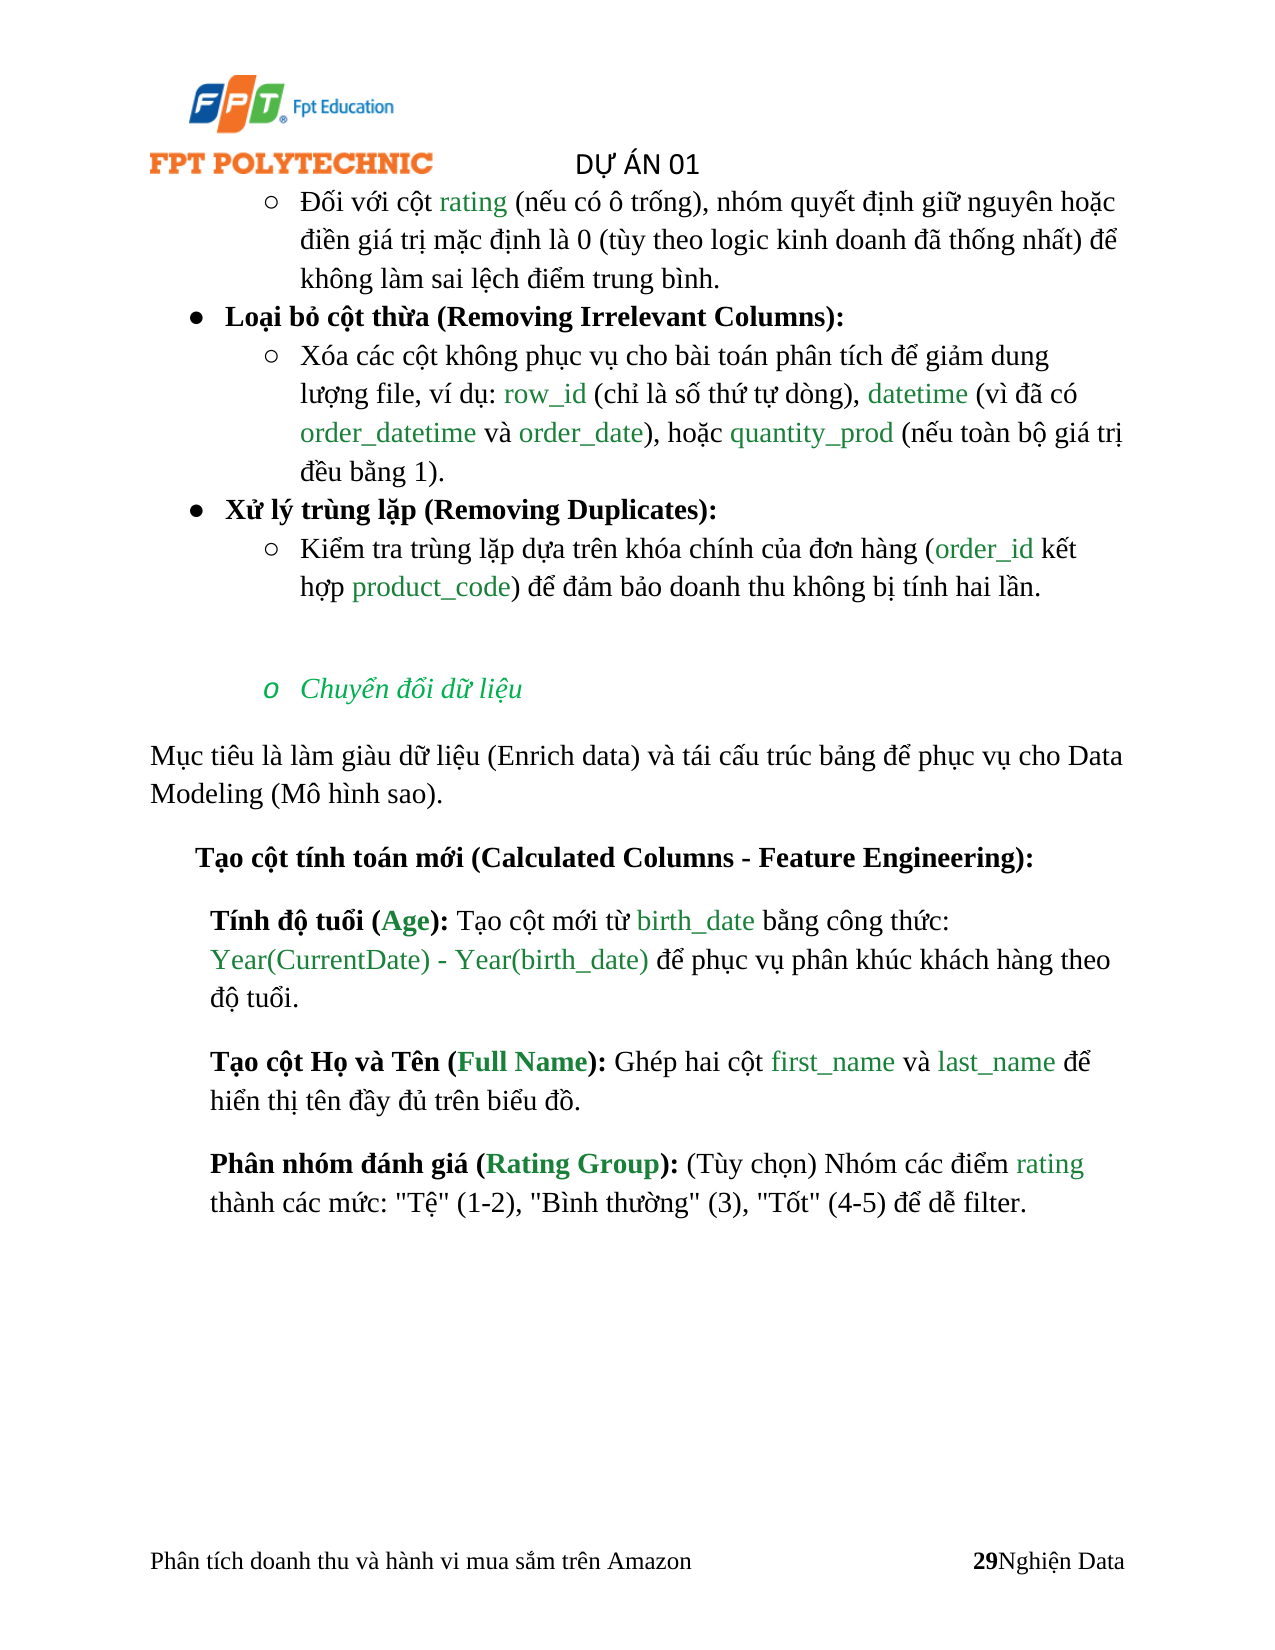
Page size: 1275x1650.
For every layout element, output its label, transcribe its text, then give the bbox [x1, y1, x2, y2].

list Đối với cột rating (nếu có ô trống), nhóm quyết định giữ nguyên hoặc điền giá trị mặc định là 0 (tùy theo logic kinh doanh đã thống nhất) để không làm sai lệch điểm trung bình. [262, 184, 1125, 294]
text Mục tiêu là làm giàu dữ liệu (Enrich data) và tái cấu trúc bảng để phục vụ cho Data Modeling (Mô hình sao). [150, 738, 1125, 810]
text Tính độ tuổi (Age): Tạo cột mới từ birth_date bằng công thức: Year(CurrentDate) - Year(birth_date) để phục vụ phân khúc khách hàng theo độ tuổi. [210, 903, 1125, 1014]
list Kiểm tra trùng lặp dựa trên khóa chính của đơn hàng (order_id kết hợp product_code) để đảm bảo doanh thu không bị tính hai lần. [262, 531, 1125, 603]
text Tạo cột tính toán mới (Calculated Columns - Feature Engineering): [195, 840, 1125, 873]
text Tạo cột Họ và Tên (Full Name): Ghép hai cột first_name và last_name để hiển thị tên đầy đủ trên biểu đồ. [210, 1044, 1125, 1116]
list Xóa các cột không phục vụ cho bài toán phân tích để giảm dung lượng file, ví dụ: row_id (chỉ là số thứ tự dòng), datetime (vì đã có order_datetime và order_date), hoặc quantity_prod (nếu toàn bộ giá trị đều bằng 1). [262, 338, 1125, 487]
list Xử lý trùng lặp (Removing Duplicates): [187, 492, 1125, 526]
picture [150, 75, 436, 174]
list Loại bỏ cột thừa (Removing Irrelevant Columns): [187, 299, 1125, 333]
text Phân nhóm đánh giá (Rating Group): (Tùy chọn) Nhóm các điểm rating thành các mức: "Tệ" (1-2), "Bình thường" (3), "Tốt" (4-5) để dễ filter. [210, 1146, 1125, 1218]
list Chuyển đổi dữ liệu [262, 671, 1125, 707]
